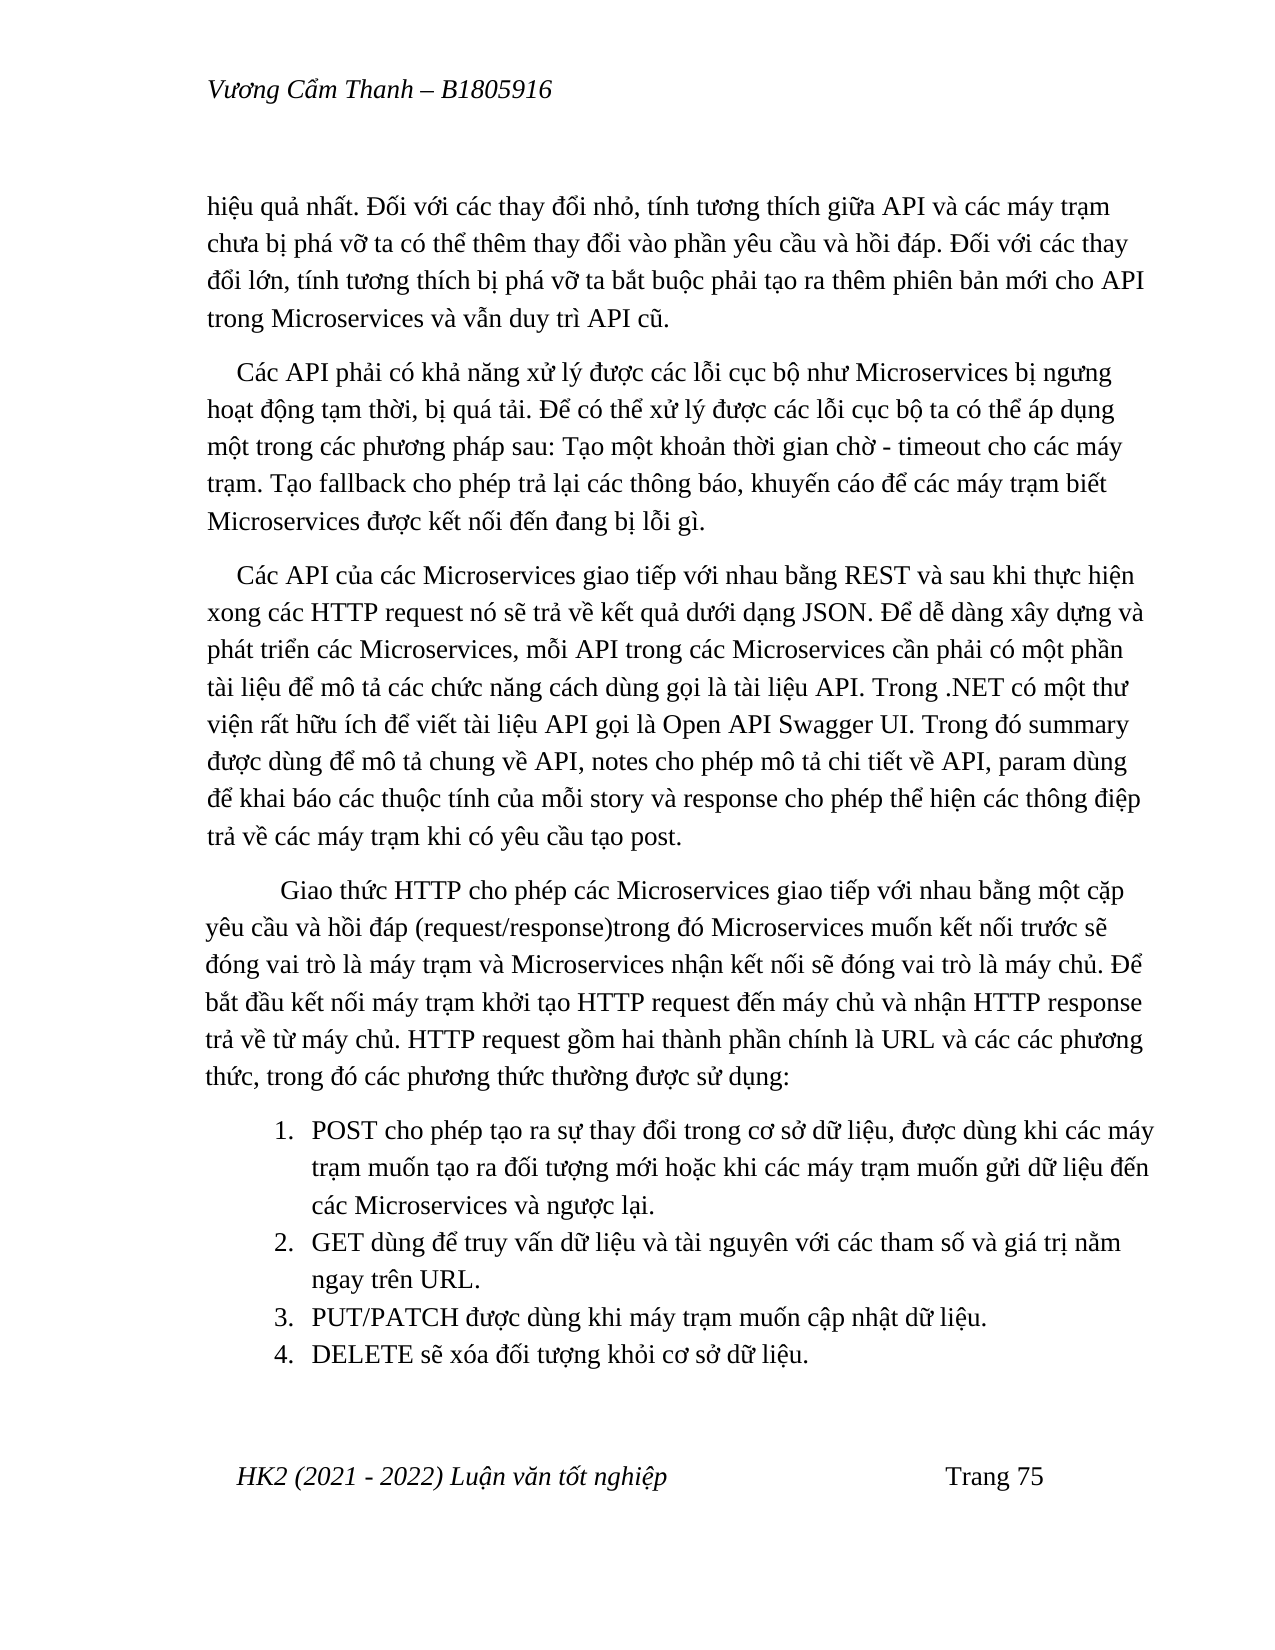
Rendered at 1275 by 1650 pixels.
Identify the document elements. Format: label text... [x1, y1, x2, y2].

list POST cho phép tạo ra sự thay đổi trong cơ sở dữ liệu, được dùng khi các máy trạm muốn tạo ra đối tượng mới hoặc khi các máy trạm muốn gửi dữ liệu đến các Microservices và ngược lại. [274, 1114, 1157, 1220]
list DELETE sẽ xóa đối tượng khỏi cơ sở dữ liệu. [274, 1338, 1157, 1369]
list GET dùng để truy vấn dữ liệu và tài nguyên với các tham số và giá trị nằm ngay trên URL. [274, 1226, 1157, 1294]
text Giao thức HTTP cho phép các Microservices giao tiếp với nhau bằng một cặp yêu cầu và hồi đáp (request/response)trong đó Microservices muốn kết nối trước sẽ đóng vai trò là máy trạm và Microservices nhận kết nối sẽ đóng vai trò là máy chủ. Để bắt đầu kết nối máy trạm khởi tạo HTTP request đến máy chủ và nhận HTTP response trả về từ máy chủ. HTTP request gồm hai thành phần chính là URL và các các phương thức, trong đó các phương thức thường được sử dụng: [205, 874, 1156, 1091]
text Các API phải có khả năng xử lý được các lỗi cục bộ như Microservices bị ngưng hoạt động tạm thời, bị quá tải. Để có thể xử lý được các lỗi cục bộ ta có thể áp dụng một trong các phương pháp sau: Tạo một khoản thời gian chờ - timeout cho các máy trạm. Tạo fallback cho phép trả lại các thông báo, khuyến cáo để các máy trạm biết Microservices được kết nối đến đang bị lỗi gì. [207, 356, 1157, 536]
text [207, 190, 1157, 333]
list PUT/PATCH được dùng khi máy trạm muốn cập nhật dữ liệu. [274, 1301, 1157, 1332]
text Các API của các Microservices giao tiếp với nhau bằng REST và sau khi thực hiện xong các HTTP request nó sẽ trả về kết quả dưới dạng JSON. Để dễ dàng xây dựng và phát triển các Microservices, mỗi API trong các Microservices cần phải có một phần tài liệu để mô tả các chức năng cách dùng gọi là tài liệu API. Trong .NET có một thư viện rất hữu ích để viết tài liệu API gọi là Open API Swagger UI. Trong đó summary được dùng để mô tả chung về API, notes cho phép mô tả chi tiết về API, param dùng để khai báo các thuộc tính của mỗi story và response cho phép thể hiện các thông điệp trả về các máy trạm khi có yêu cầu tạo post. [207, 559, 1157, 851]
